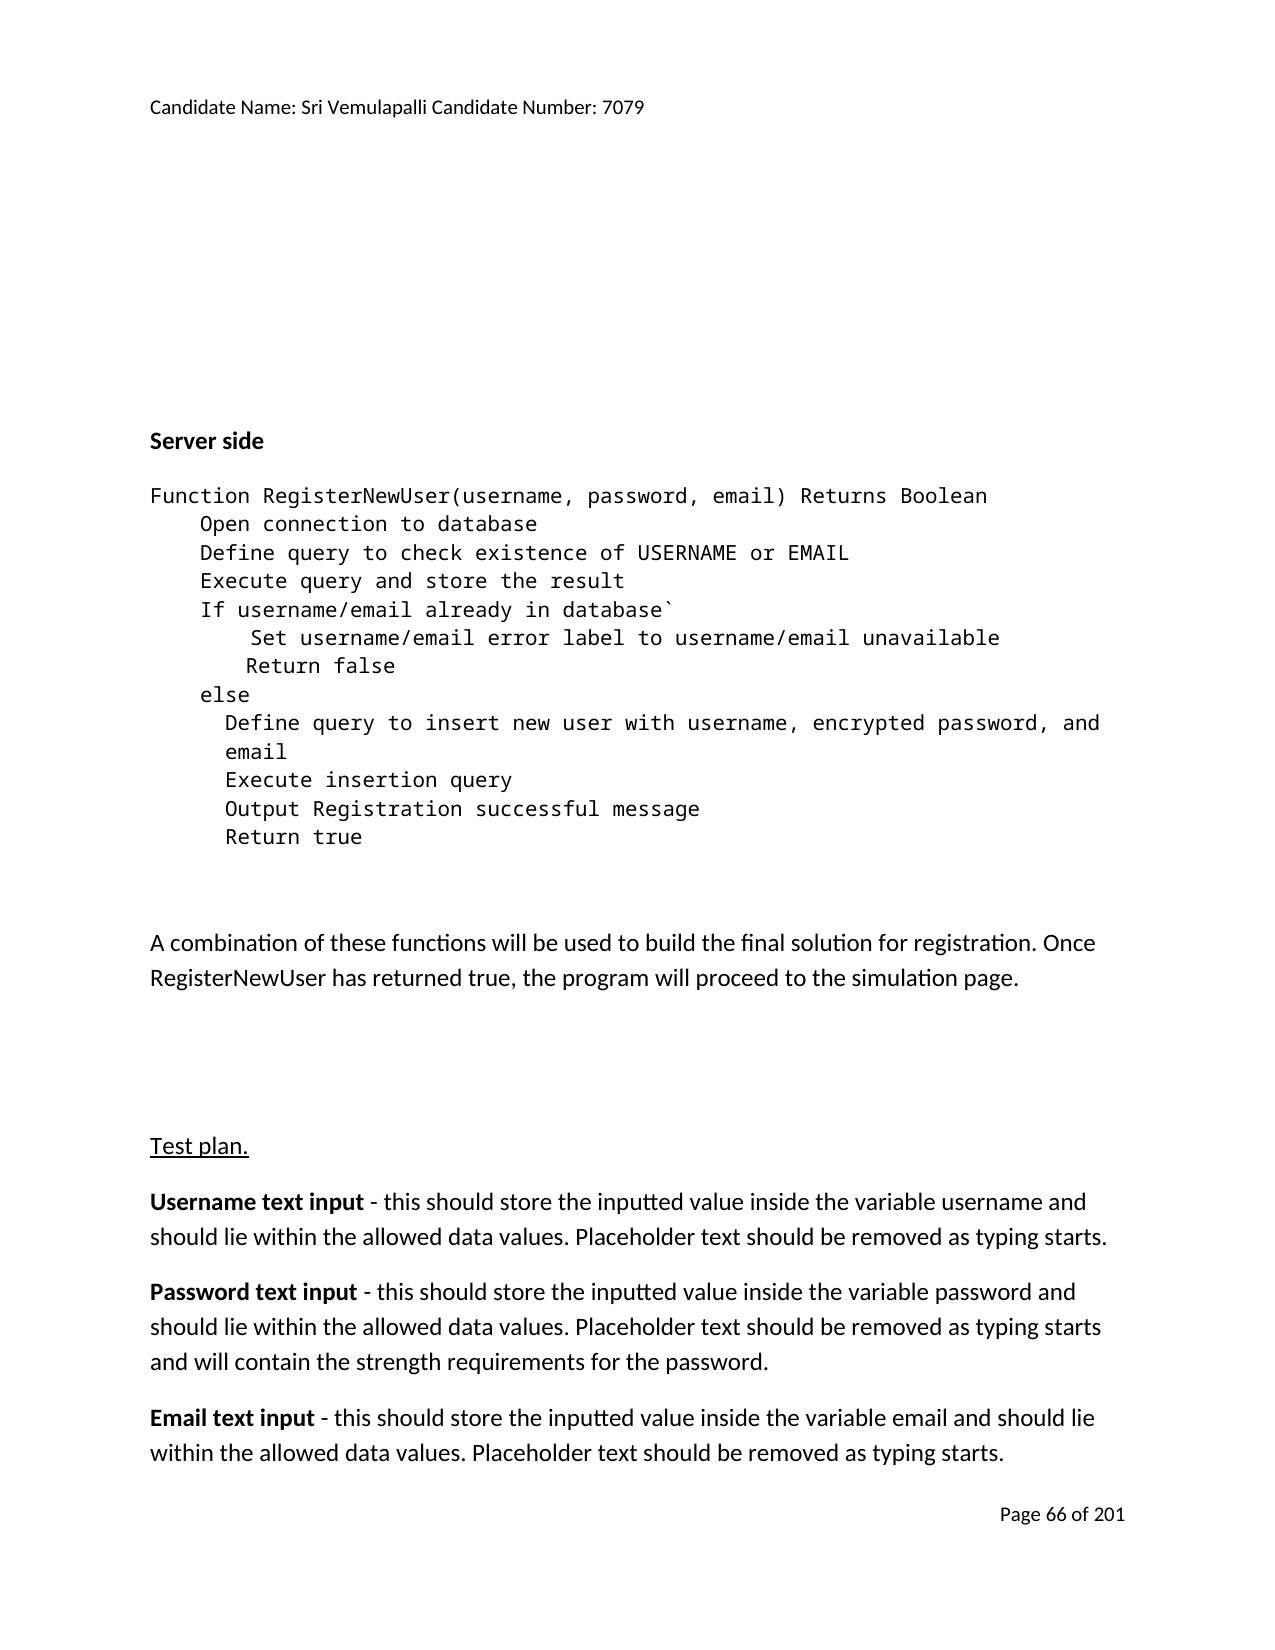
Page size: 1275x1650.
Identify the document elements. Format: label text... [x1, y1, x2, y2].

text Email text input - this should store the inputted value inside the variable email and should lie within the allowed data values. Placeholder text should be removed as typing starts. [150, 1402, 1125, 1468]
text Server side [150, 425, 1125, 456]
text Return true [150, 822, 1125, 851]
text Return false [150, 652, 1125, 680]
text Execute insertion query [150, 765, 1125, 794]
text Test plan. [150, 1130, 1125, 1160]
text If username/email already in database` [150, 595, 1125, 623]
text A combination of these functions will be used to build the final solution for registration. Once RegisterNewUser has returned true, the program will proceed to the simulation page. [150, 927, 1125, 993]
text Define query to insert new user with username, encrypted password, and email [225, 708, 1125, 765]
text Function RegisterNewUser(username, password, email) Returns Boolean [150, 481, 1125, 509]
text Output Registration successful message [150, 794, 1125, 822]
text Execute query and store the result [150, 566, 1125, 595]
text Define query to check existence of USERNAME or EMAIL [150, 538, 1125, 566]
text else [150, 680, 1125, 708]
text Password text input - this should store the inputted value inside the variable password and should lie within the allowed data values. Placeholder text should be removed as typing starts and will contain the strength requirements for the password. [150, 1277, 1125, 1377]
text Open connection to database [150, 509, 1125, 538]
text Set username/email error label to username/email unavailable [150, 623, 1125, 652]
text Username text input - this should store the inputted value inside the variable username and should lie within the allowed data values. Placeholder text should be removed as typing starts. [150, 1186, 1125, 1251]
